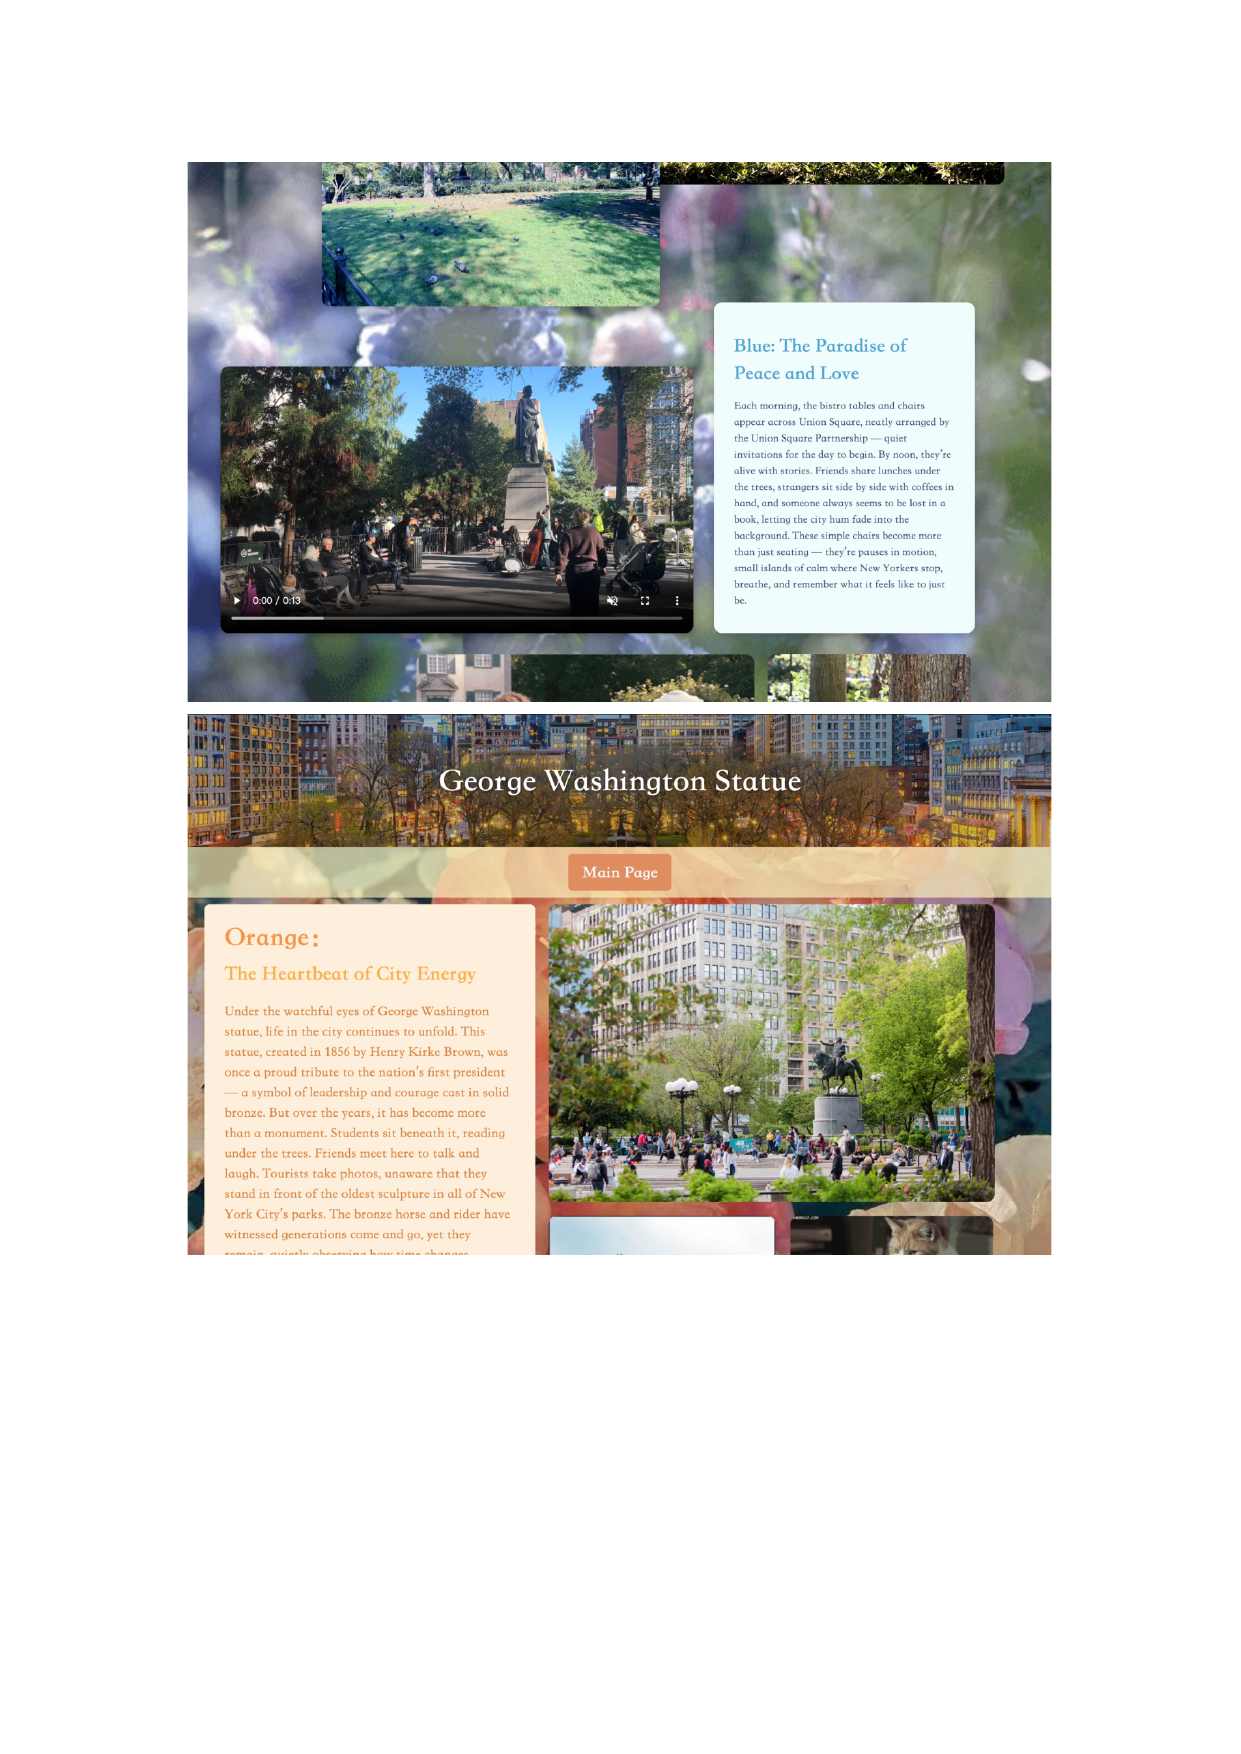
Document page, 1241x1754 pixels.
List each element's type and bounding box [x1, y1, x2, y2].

picture [187, 162, 1052, 702]
picture [187, 714, 1052, 1255]
